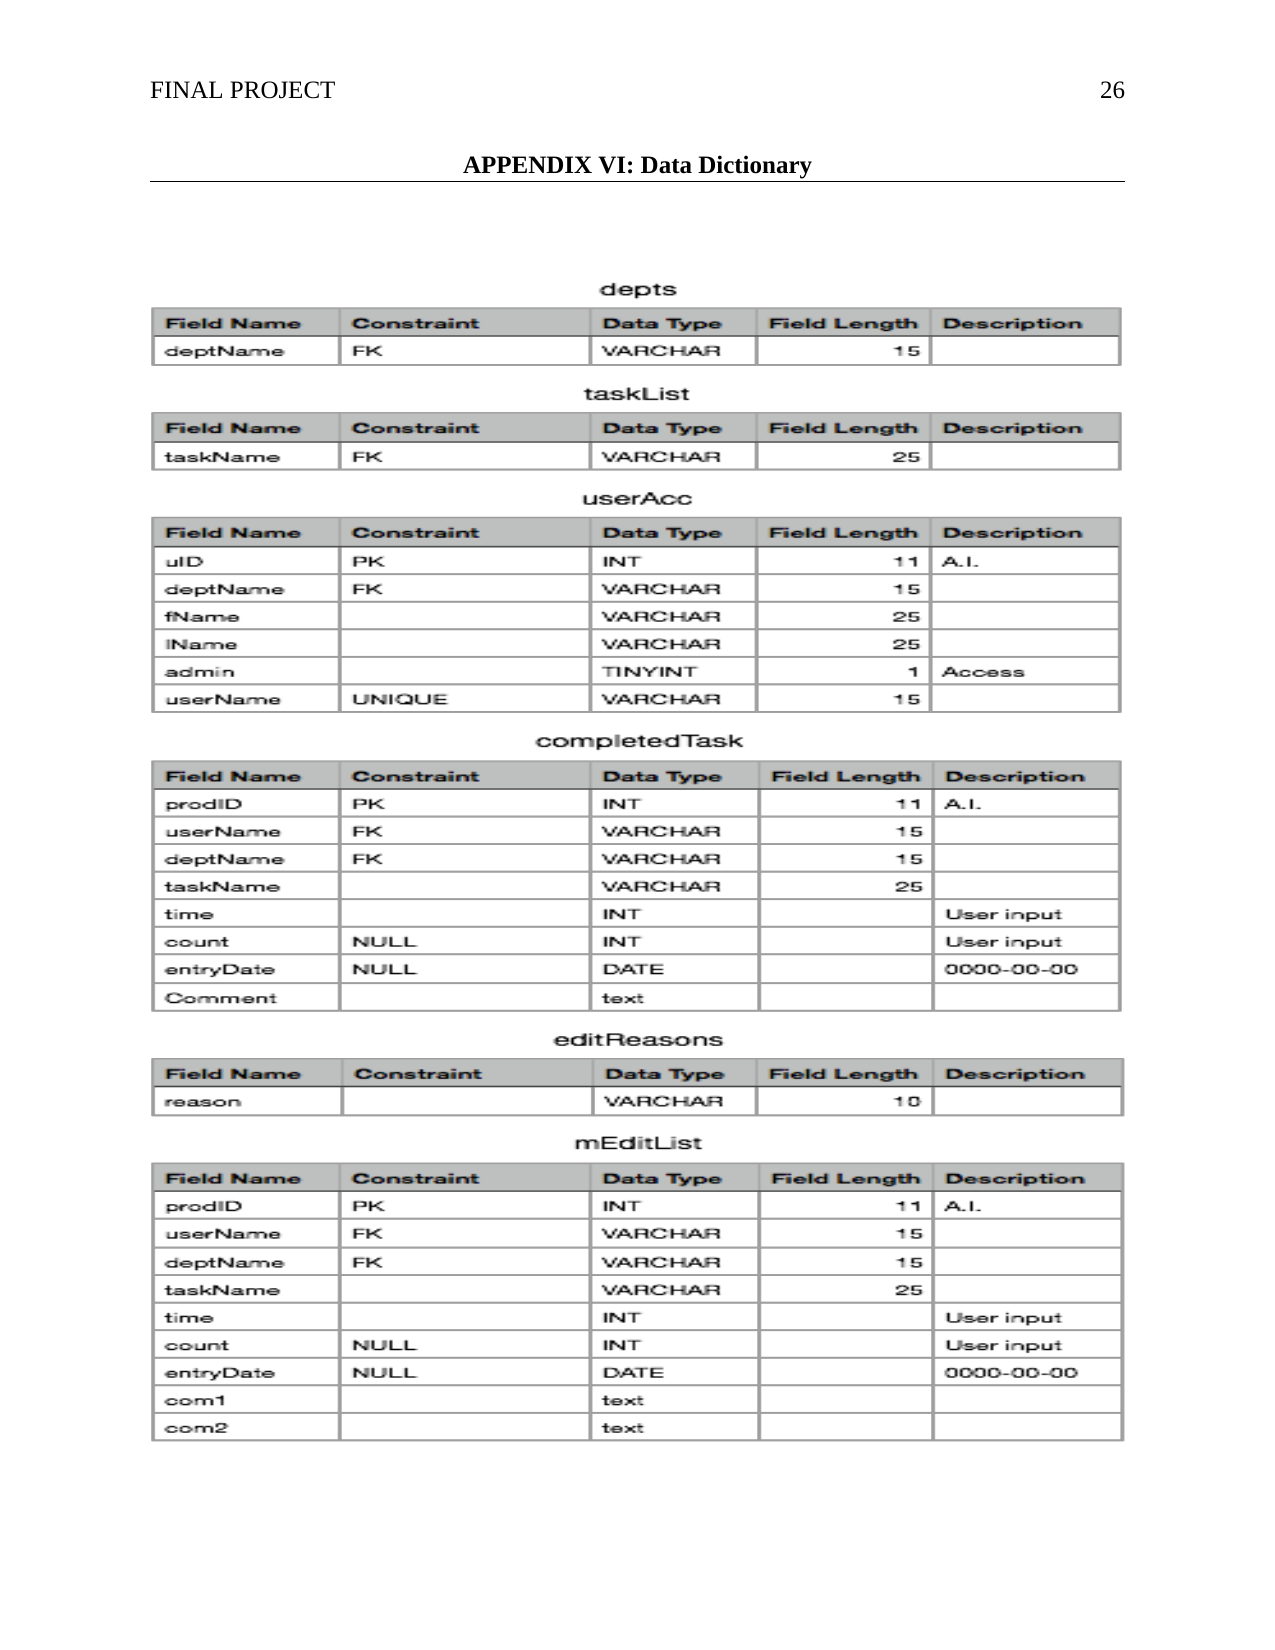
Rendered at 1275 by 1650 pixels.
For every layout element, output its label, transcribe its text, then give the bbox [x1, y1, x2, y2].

text APPENDIX VI: Data Dictionary [150, 150, 1125, 181]
picture [150, 268, 1127, 1444]
